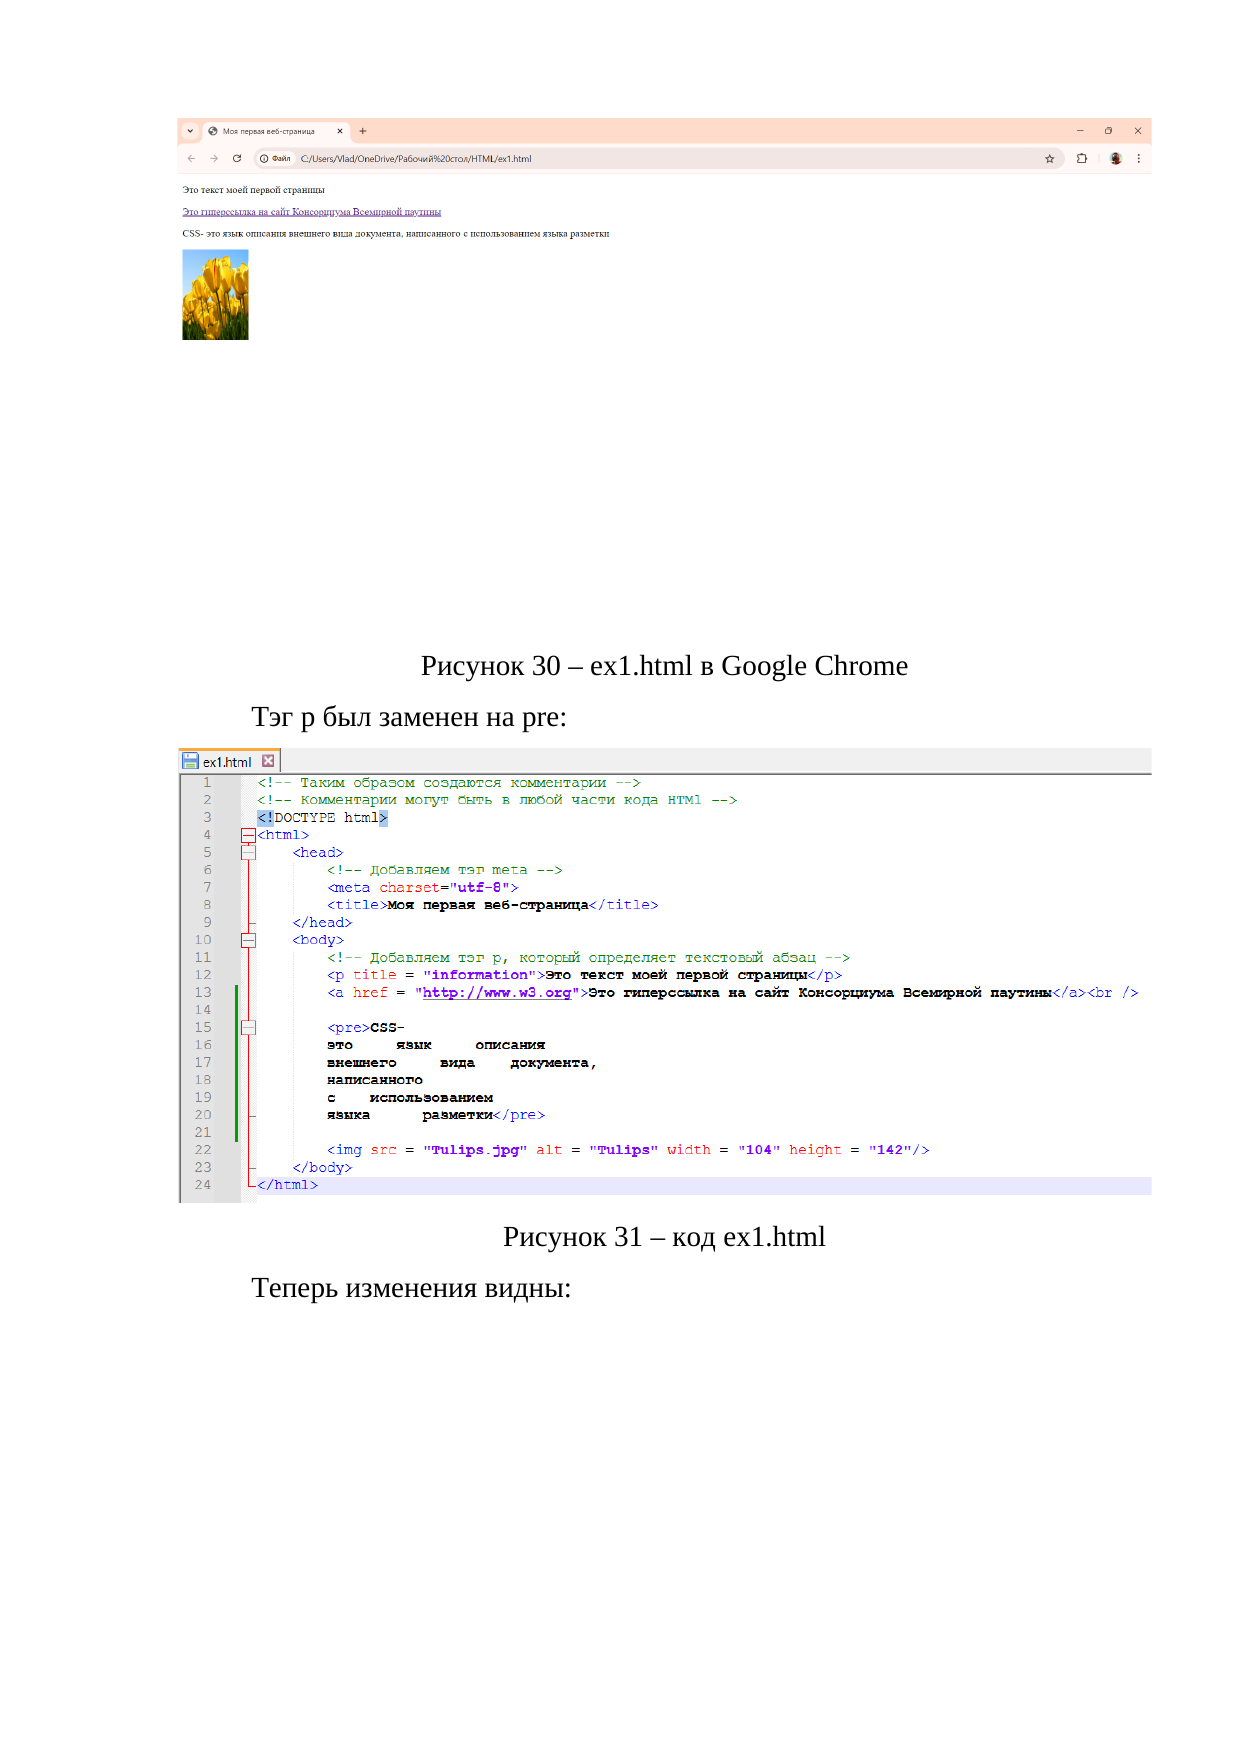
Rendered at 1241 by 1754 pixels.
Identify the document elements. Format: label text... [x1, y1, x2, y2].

text Рисунок 31 – код ex1.html [177, 1219, 1152, 1253]
picture [177, 118, 1152, 632]
text Рисунок 30 – ex1.html в Google Chrome [177, 648, 1152, 682]
text Теперь изменения видны: [177, 1270, 1152, 1303]
text Тэг p был заменен на pre: [177, 699, 1152, 732]
picture [177, 748, 1152, 1203]
